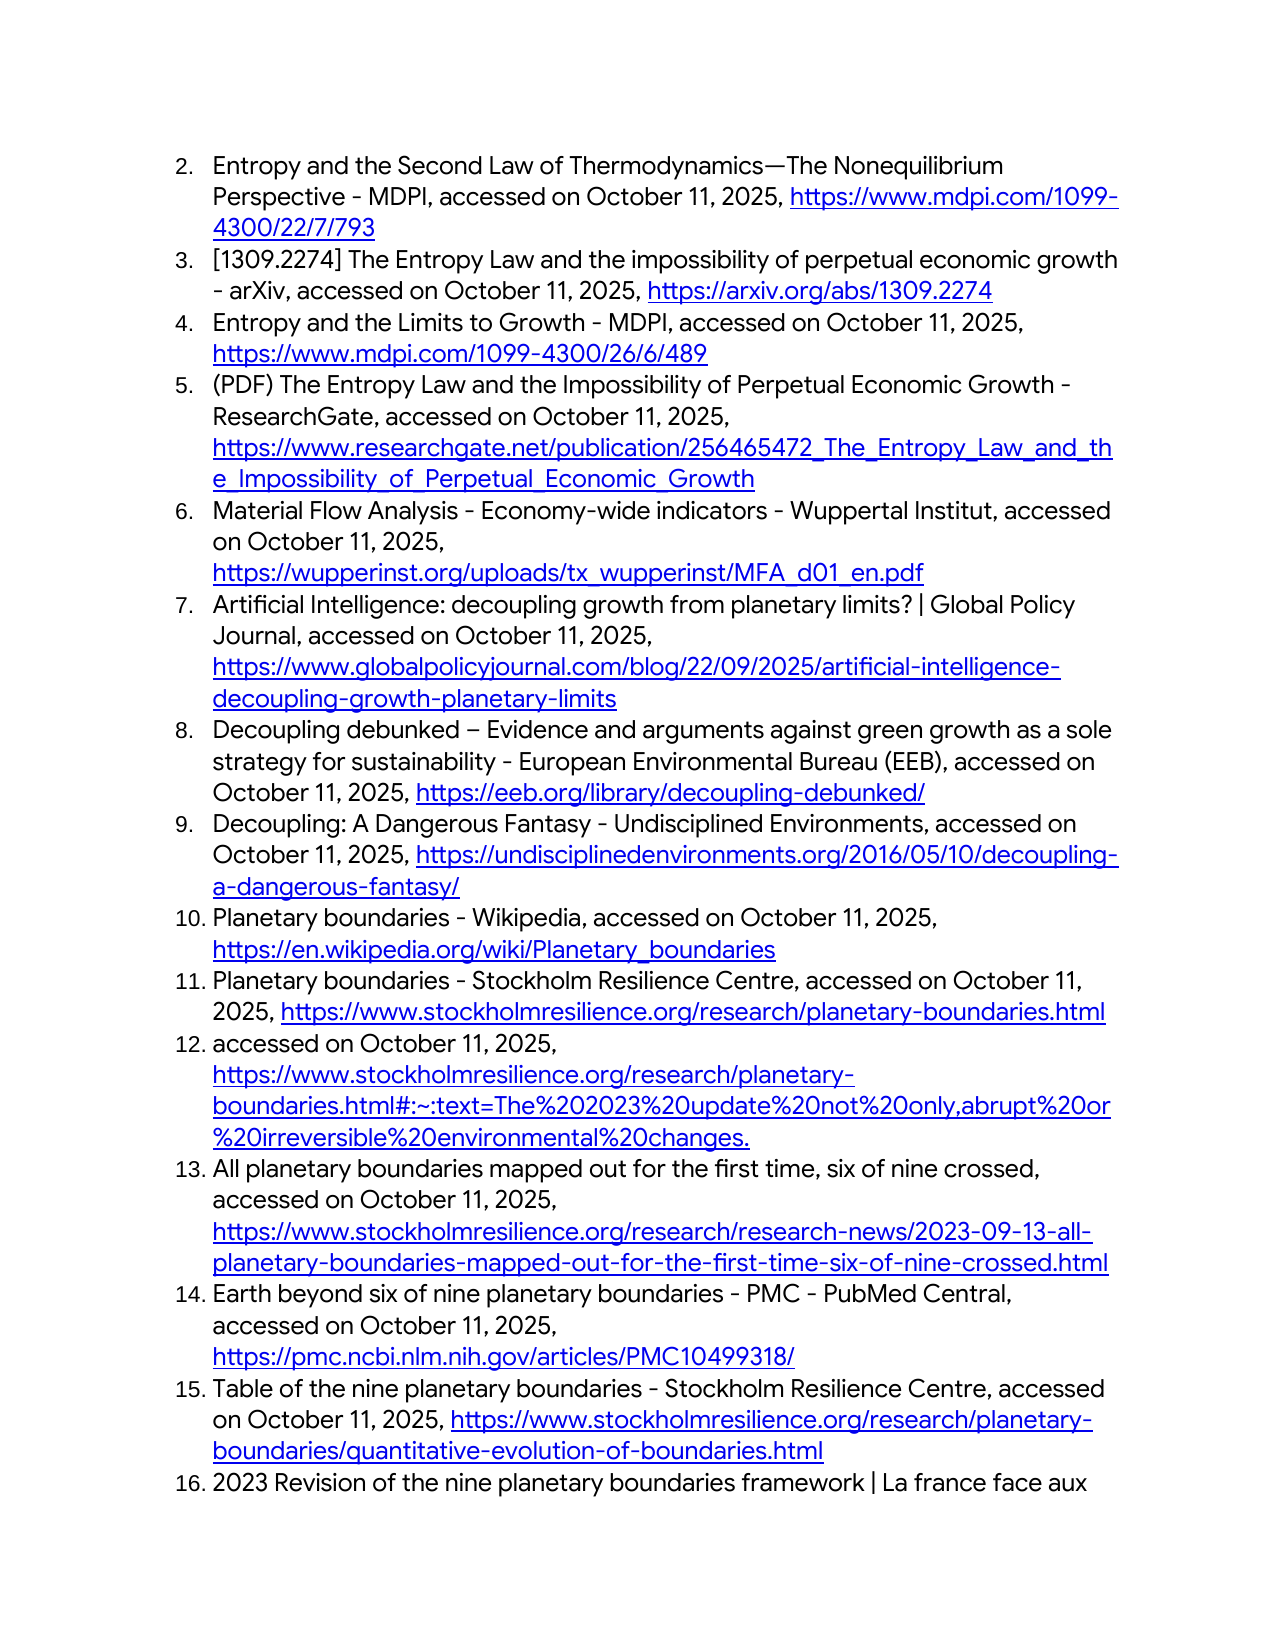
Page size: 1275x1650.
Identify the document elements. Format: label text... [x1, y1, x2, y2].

list accessed on October 11, 2025, https://www.stockholmresilience.org/research/planetary-boundaries.html#:~:text=The%202023%20update%20not%20only,abrupt%20or%20irreversible%20environmental%20changes. [175, 1028, 1125, 1153]
list All planetary boundaries mapped out for the first time, six of nine crossed, accessed on October 11, 2025, https://www.stockholmresilience.org/research/research-news/2023-09-13-all-planetary-boundaries-mapped-out-for-the-first-time-six-of-nine-crossed.html [175, 1153, 1125, 1279]
list Earth beyond six of nine planetary boundaries - PMC - PubMed Central, accessed on October 11, 2025, https://pmc.ncbi.nlm.nih.gov/articles/PMC10499318/ [175, 1279, 1125, 1373]
list [1309.2274] The Entropy Law and the impossibility of perpetual economic growth - arXiv, accessed on October 11, 2025, https://arxiv.org/abs/1309.2274 [175, 244, 1125, 307]
list Table of the nine planetary boundaries - Stockholm Resilience Centre, accessed on October 11, 2025, https://www.stockholmresilience.org/research/planetary-boundaries/quantitative-evolution-of-boundaries.html [175, 1373, 1125, 1467]
list Entropy and the Limits to Growth - MDPI, accessed on October 11, 2025, https://www.mdpi.com/1099-4300/26/6/489 [175, 307, 1125, 369]
list Decoupling debunked – Evidence and arguments against green growth as a sole strategy for sustainability - European Environmental Bureau (EEB), accessed on October 11, 2025, https://eeb.org/library/decoupling-debunked/ [175, 714, 1125, 808]
list Planetary boundaries - Wikipedia, accessed on October 11, 2025, https://en.wikipedia.org/wiki/Planetary_boundaries [175, 902, 1125, 965]
list Entropy and the Second Law of Thermodynamics—The Nonequilibrium Perspective - MDPI, accessed on October 11, 2025, https://www.mdpi.com/1099-4300/22/7/793 [175, 150, 1125, 244]
list Artificial Intelligence: decoupling growth from planetary limits? | Global Policy Journal, accessed on October 11, 2025, https://www.globalpolicyjournal.com/blog/22/09/2025/artificial-intelligence-decoupling-growth-planetary-limits [175, 589, 1125, 714]
list (PDF) The Entropy Law and the Impossibility of Perpetual Economic Growth - ResearchGate, accessed on October 11, 2025, https://www.researchgate.net/publication/256465472_The_Entropy_Law_and_the_Impossibility_of_Perpetual_Economic_Growth [175, 369, 1125, 495]
list Planetary boundaries - Stockholm Resilience Centre, accessed on October 11, 2025, https://www.stockholmresilience.org/research/planetary-boundaries.html [175, 965, 1125, 1028]
list Decoupling: A Dangerous Fantasy - Undisciplined Environments, accessed on October 11, 2025, https://undisciplinedenvironments.org/2016/05/10/decoupling-a-dangerous-fantasy/ [175, 808, 1125, 902]
list Material Flow Analysis - Economy-wide indicators - Wuppertal Institut, accessed on October 11, 2025, https://wupperinst.org/uploads/tx_wupperinst/MFA_d01_en.pdf [175, 495, 1125, 589]
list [175, 1467, 1125, 1498]
